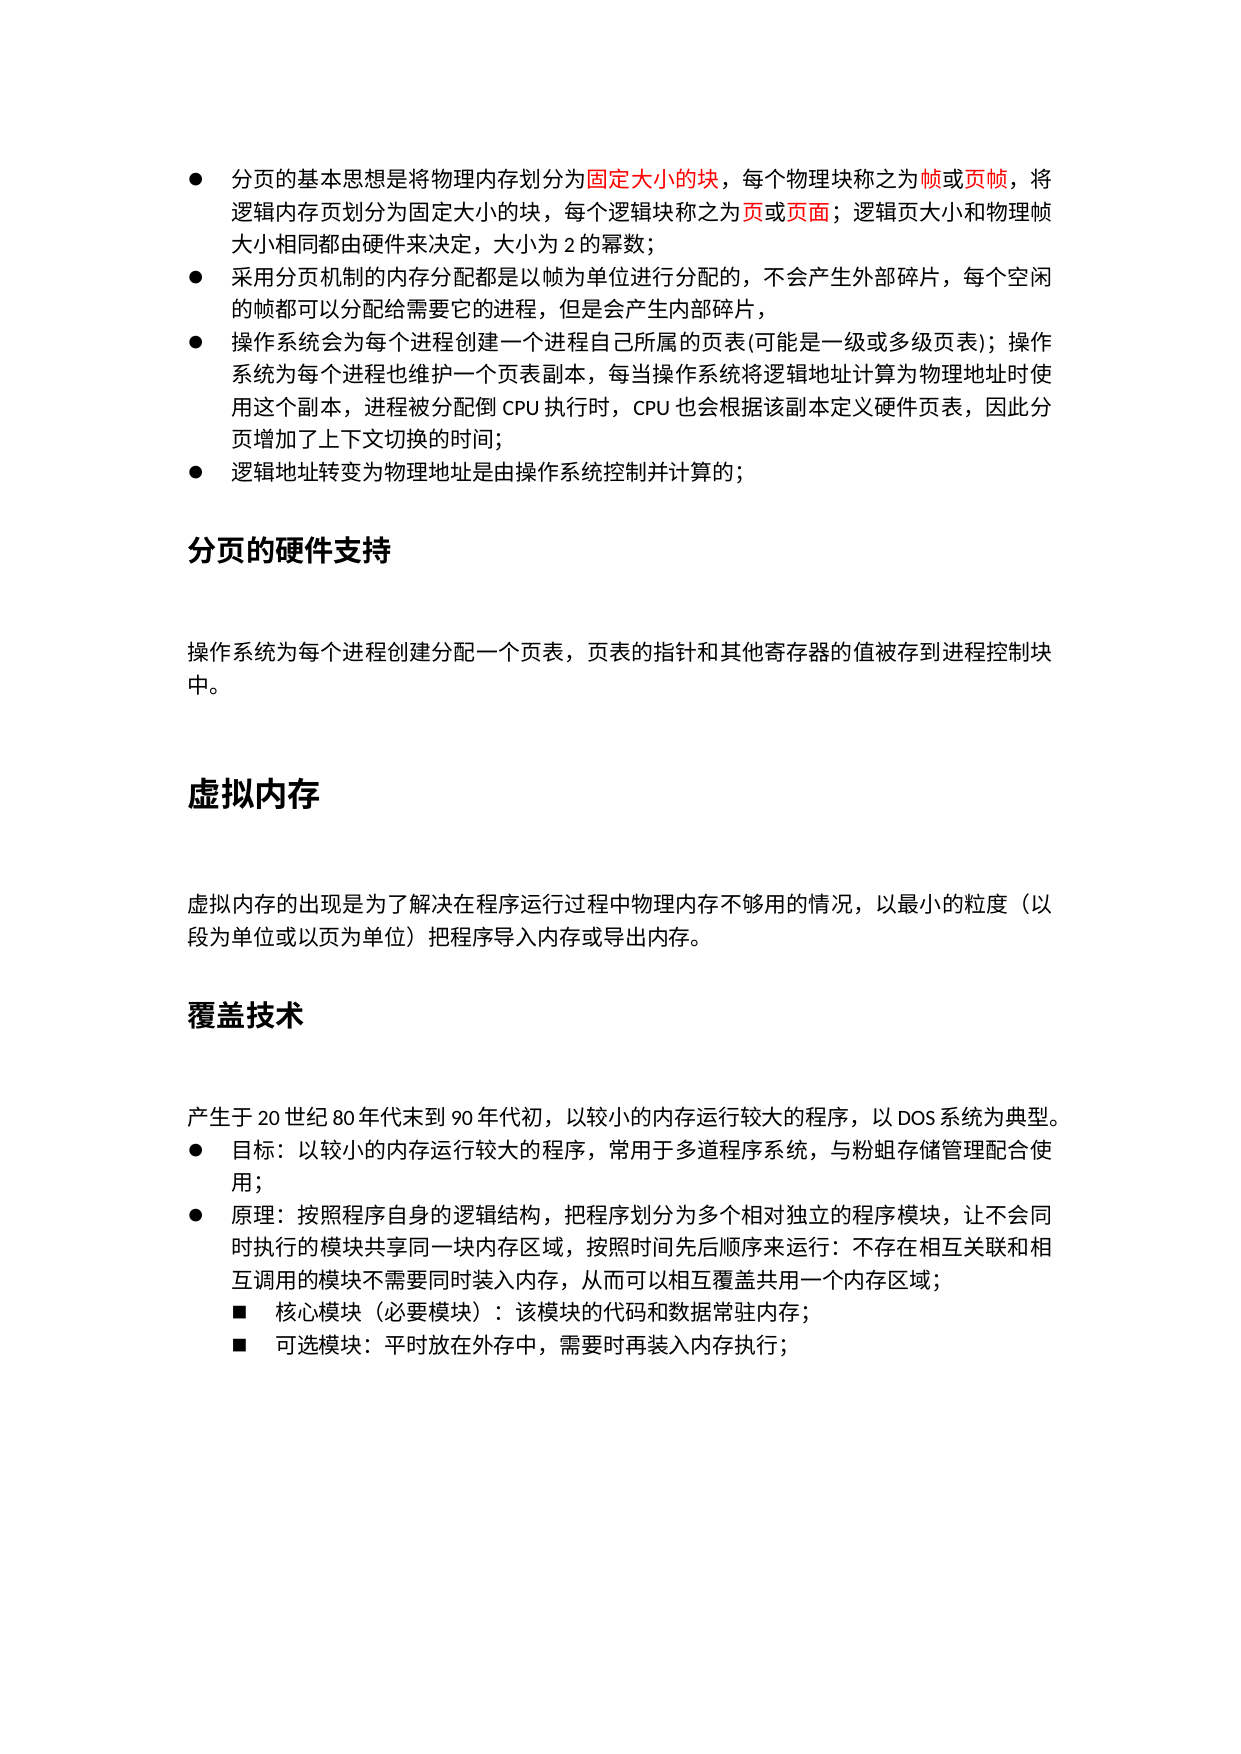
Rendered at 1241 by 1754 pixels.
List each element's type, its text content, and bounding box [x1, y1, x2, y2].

subtitle 虚拟内存 [187, 759, 1053, 824]
list 逻辑地址转变为物理地址是由操作系统控制并计算的； [187, 454, 1053, 487]
subtitle 覆盖技术 [187, 981, 1053, 1046]
subtitle 分页的硬件支持 [187, 516, 1053, 581]
list 原理：按照程序自身的逻辑结构，把程序划分为多个相对独立的程序模块，让不会同时执行的模块共享同一块内存区域，按照时间先后顺序来运行：不存在相互关联和相互调用的模块不需要同时装入内存，从而可以相互覆盖共用一个内存区域； [187, 1197, 1053, 1295]
text 产生于20世纪80年代末到90年代初，以较小的内存运行较大的程序，以DOS系统为典型。 [187, 1100, 1053, 1132]
list 可选模块：平时放在外存中，需要时再装入内存执行； [231, 1327, 1053, 1360]
list 采用分页机制的内存分配都是以帧为单位进行分配的，不会产生外部碎片，每个空闲的帧都可以分配给需要它的进程，但是会产生内部碎片， [187, 259, 1053, 324]
list 操作系统会为每个进程创建一个进程自己所属的页表(可能是一级或多级页表)；操作系统为每个进程也维护一个页表副本，每当操作系统将逻辑地址计算为物理地址时使用这个副本，进程被分配倒CPU执行时，CPU也会根据该副本定义硬件页表，因此分页增加了上下文切换的时间； [187, 324, 1053, 454]
list 分页的基本思想是将物理内存划分为固定大小的块，每个物理块称之为帧或页帧，将逻辑内存页划分为固定大小的块，每个逻辑块称之为页或页面；逻辑页大小和物理帧大小相同都由硬件来决定，大小为2的幂数； [187, 162, 1053, 259]
text 虚拟内存的出现是为了解决在程序运行过程中物理内存不够用的情况，以最小的粒度（以段为单位或以页为单位）把程序导入内存或导出内存。 [187, 887, 1053, 952]
text 操作系统为每个进程创建分配一个页表，页表的指针和其他寄存器的值被存到进程控制块中。 [187, 635, 1053, 700]
list 核心模块（必要模块）：该模块的代码和数据常驻内存； [231, 1295, 1053, 1327]
list 目标：以较小的内存运行较大的程序，常用于多道程序系统，与粉蛆存储管理配合使用； [187, 1132, 1053, 1197]
